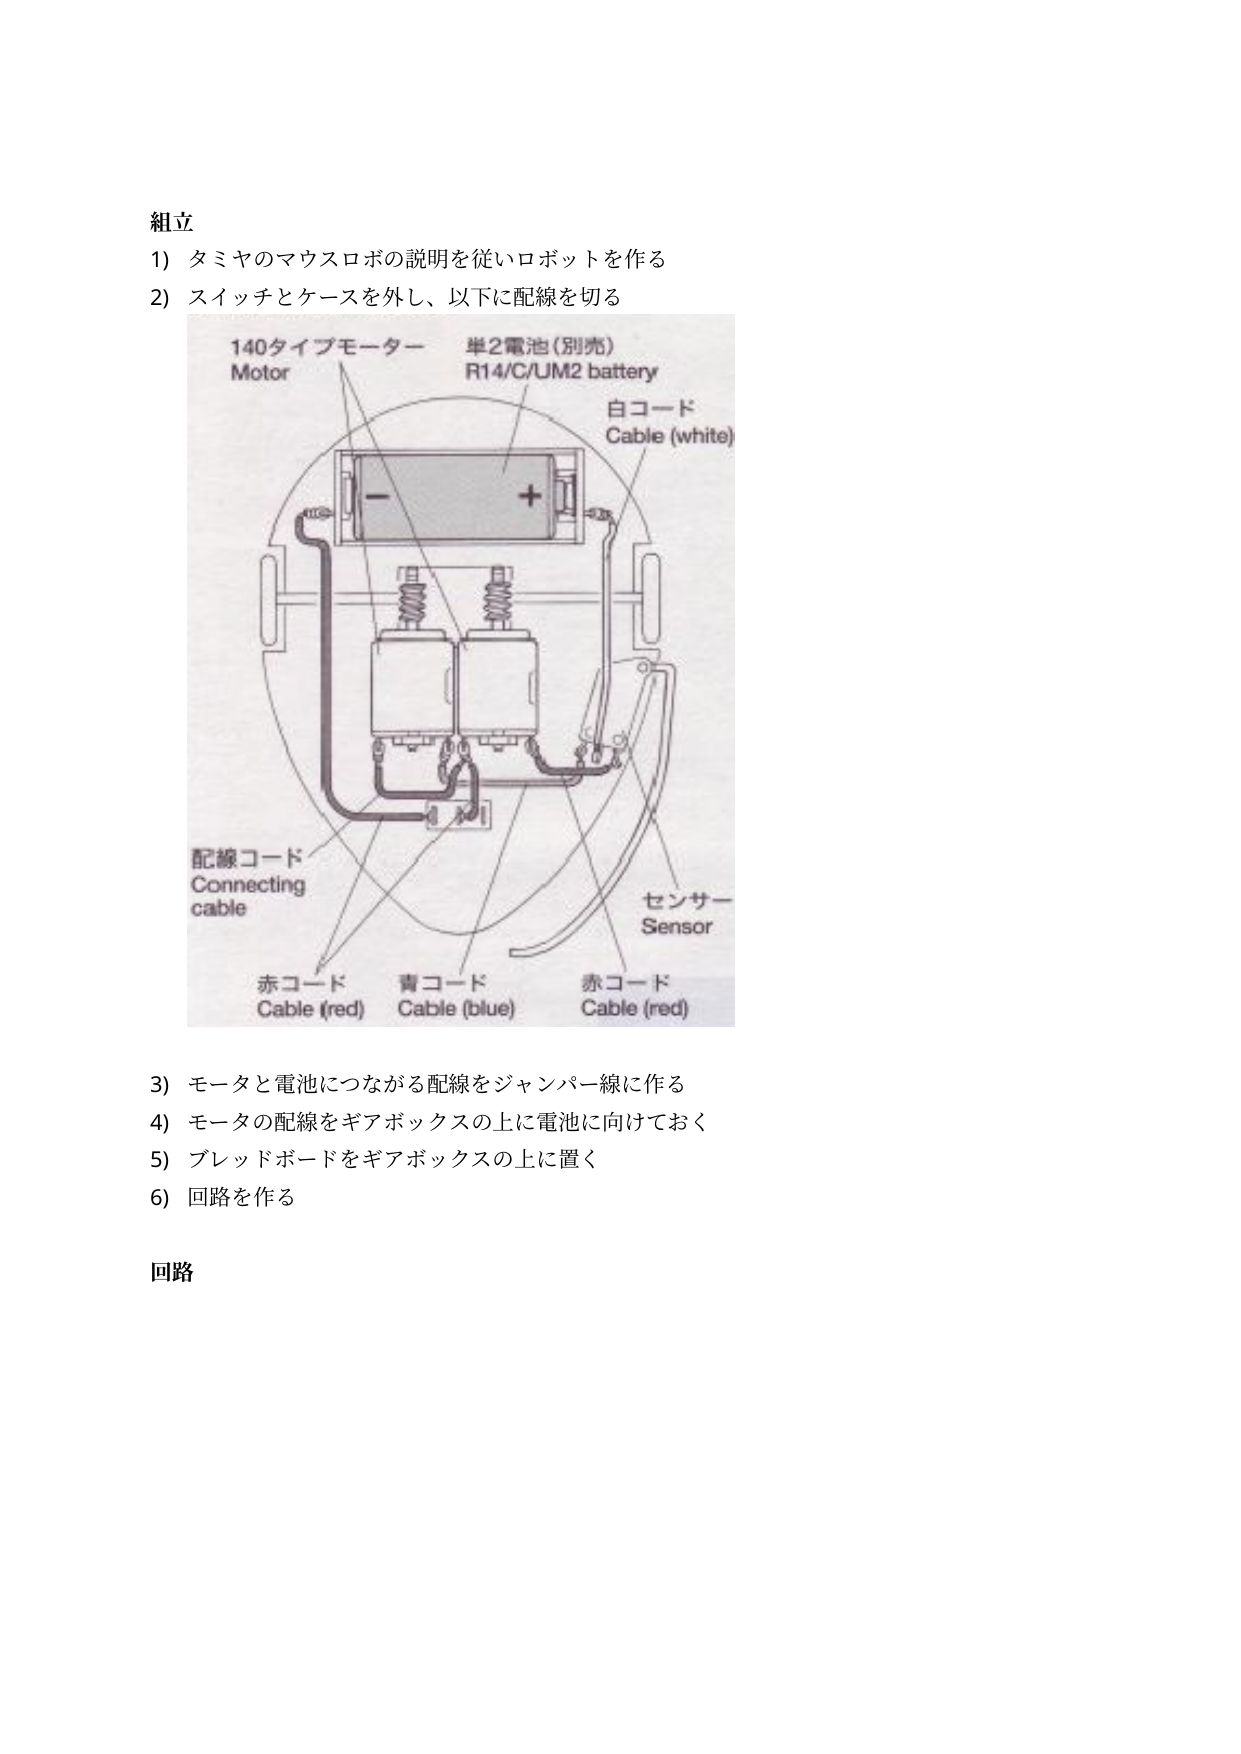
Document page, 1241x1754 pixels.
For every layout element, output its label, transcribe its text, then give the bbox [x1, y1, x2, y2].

list モータと電池につながる配線をジャンパー線に作る [150, 1064, 1090, 1102]
list 回路を作る [150, 1177, 1090, 1214]
list モータの配線をギアボックスの上に電池に向けておく [150, 1102, 1090, 1139]
list ブレッドボードをギアボックスの上に置く [150, 1139, 1090, 1177]
text 組立 [150, 202, 1090, 239]
picture [187, 314, 735, 1027]
list スイッチとケースを外し、以下に配線を切る [150, 277, 1090, 314]
list タミヤのマウスロボの説明を従いロボットを作る [150, 239, 1090, 277]
text 回路 [150, 1252, 1090, 1289]
